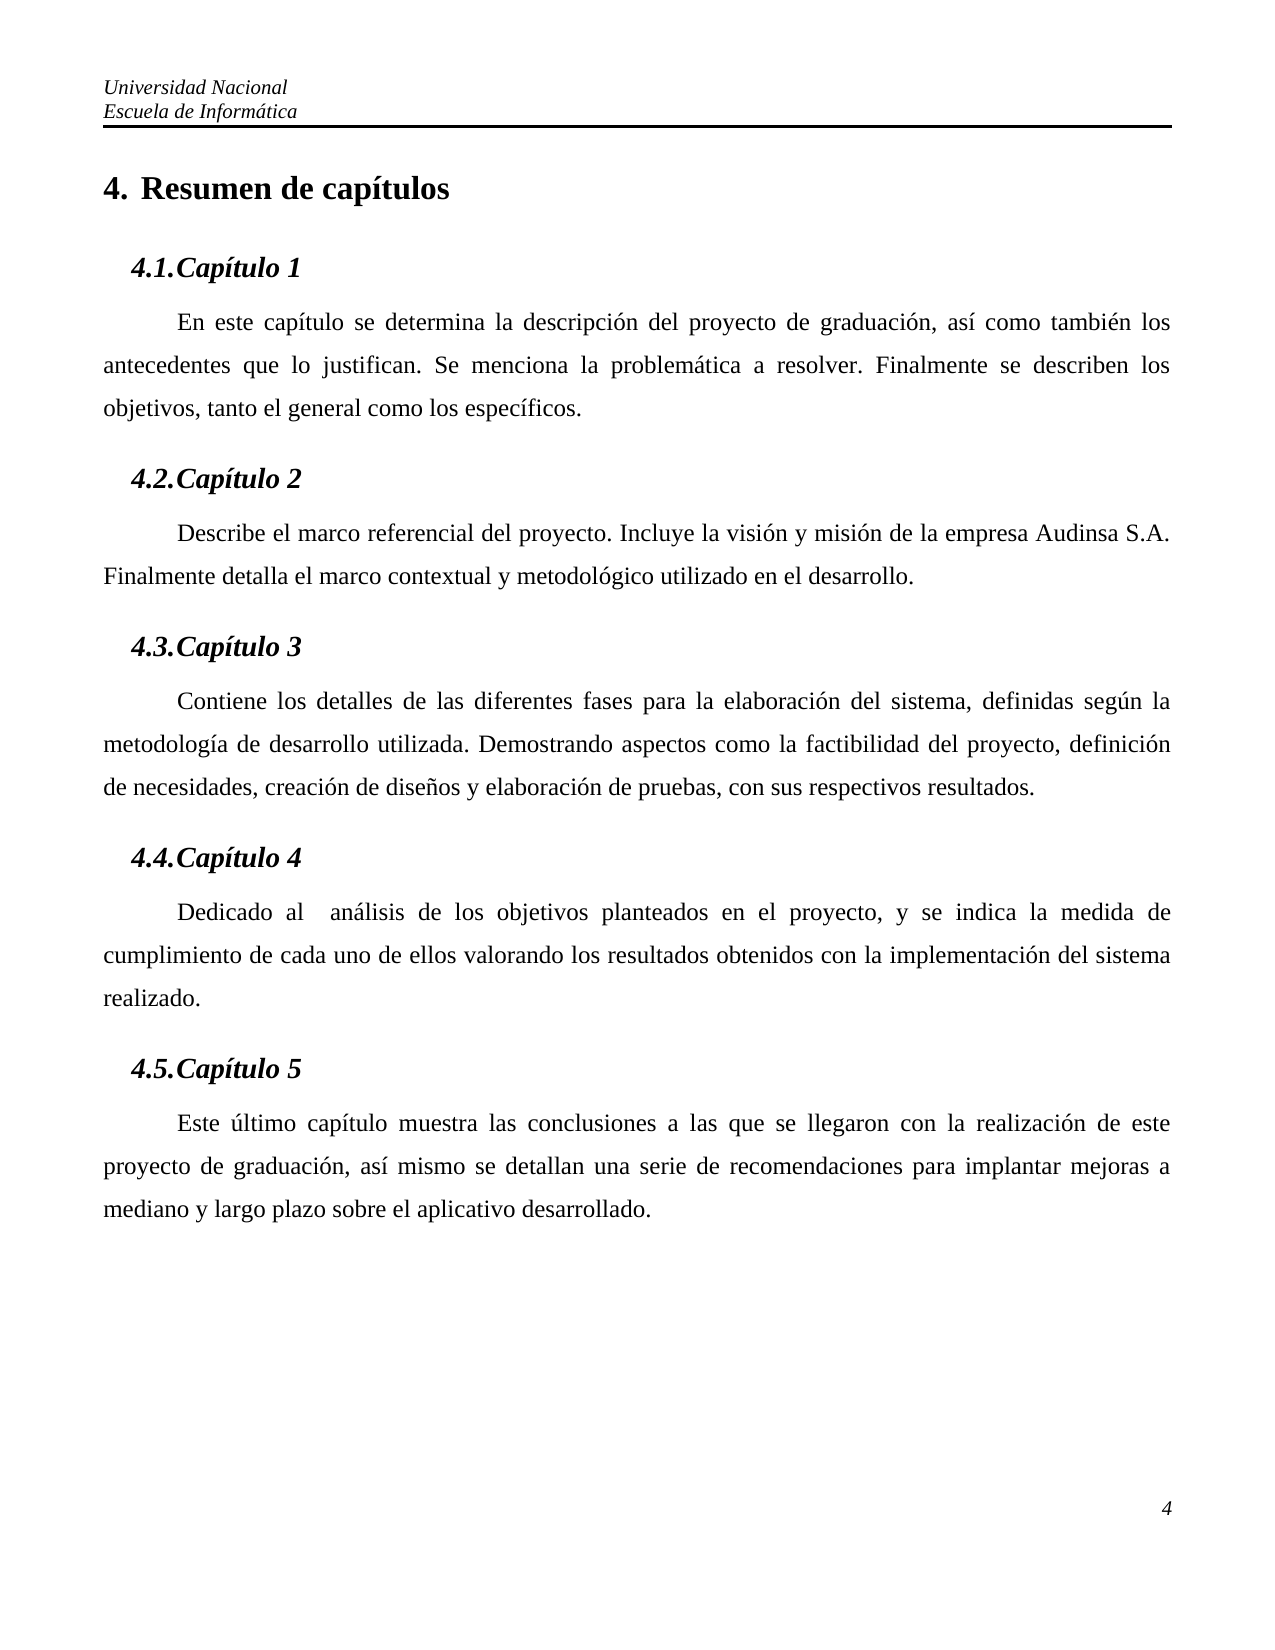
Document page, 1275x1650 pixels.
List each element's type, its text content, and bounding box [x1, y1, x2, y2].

text Capítulo 2 [131, 461, 1172, 495]
text Contiene los detalles de las diferentes fases para la elaboración del sistema, definidas según la metodología de desarrollo utilizada. Demostrando aspectos como la factibilidad del proyecto, definición de necesidades, creación de diseños y elaboración de pruebas, con sus respectivos resultados. [103, 686, 1172, 801]
text Capítulo 3 [131, 629, 1172, 663]
text Dedicado al análisis de los objetivos planteados en el proyecto, y se indica la medida de cumplimiento de cada uno de ellos valorando los resultados obtenidos con la implementación del sistema realizado. [103, 897, 1172, 1012]
text Describe el marco referencial del proyecto. Incluye la visión y misión de la empresa Audinsa S.A. Finalmente detalla el marco contextual y metodológico utilizado en el desarrollo. [103, 518, 1172, 590]
text Resumen de capítulos [103, 168, 1172, 206]
text Capítulo 4 [131, 840, 1172, 874]
text Capítulo 1 [131, 251, 1172, 284]
text En este capítulo se determina la descripción del proyecto de graduación, así como también los antecedentes que lo justifican. Se menciona la problemática a resolver. Finalmente se describen los objetivos, tanto el general como los específicos. [103, 307, 1172, 422]
text Este último capítulo muestra las conclusiones a las que se llegaron con la realización de este proyecto de graduación, así mismo se detallan una serie de recomendaciones para implantar mejoras a mediano y largo plazo sobre el aplicativo desarrollado. [103, 1108, 1172, 1223]
text Capítulo 5 [131, 1051, 1172, 1085]
